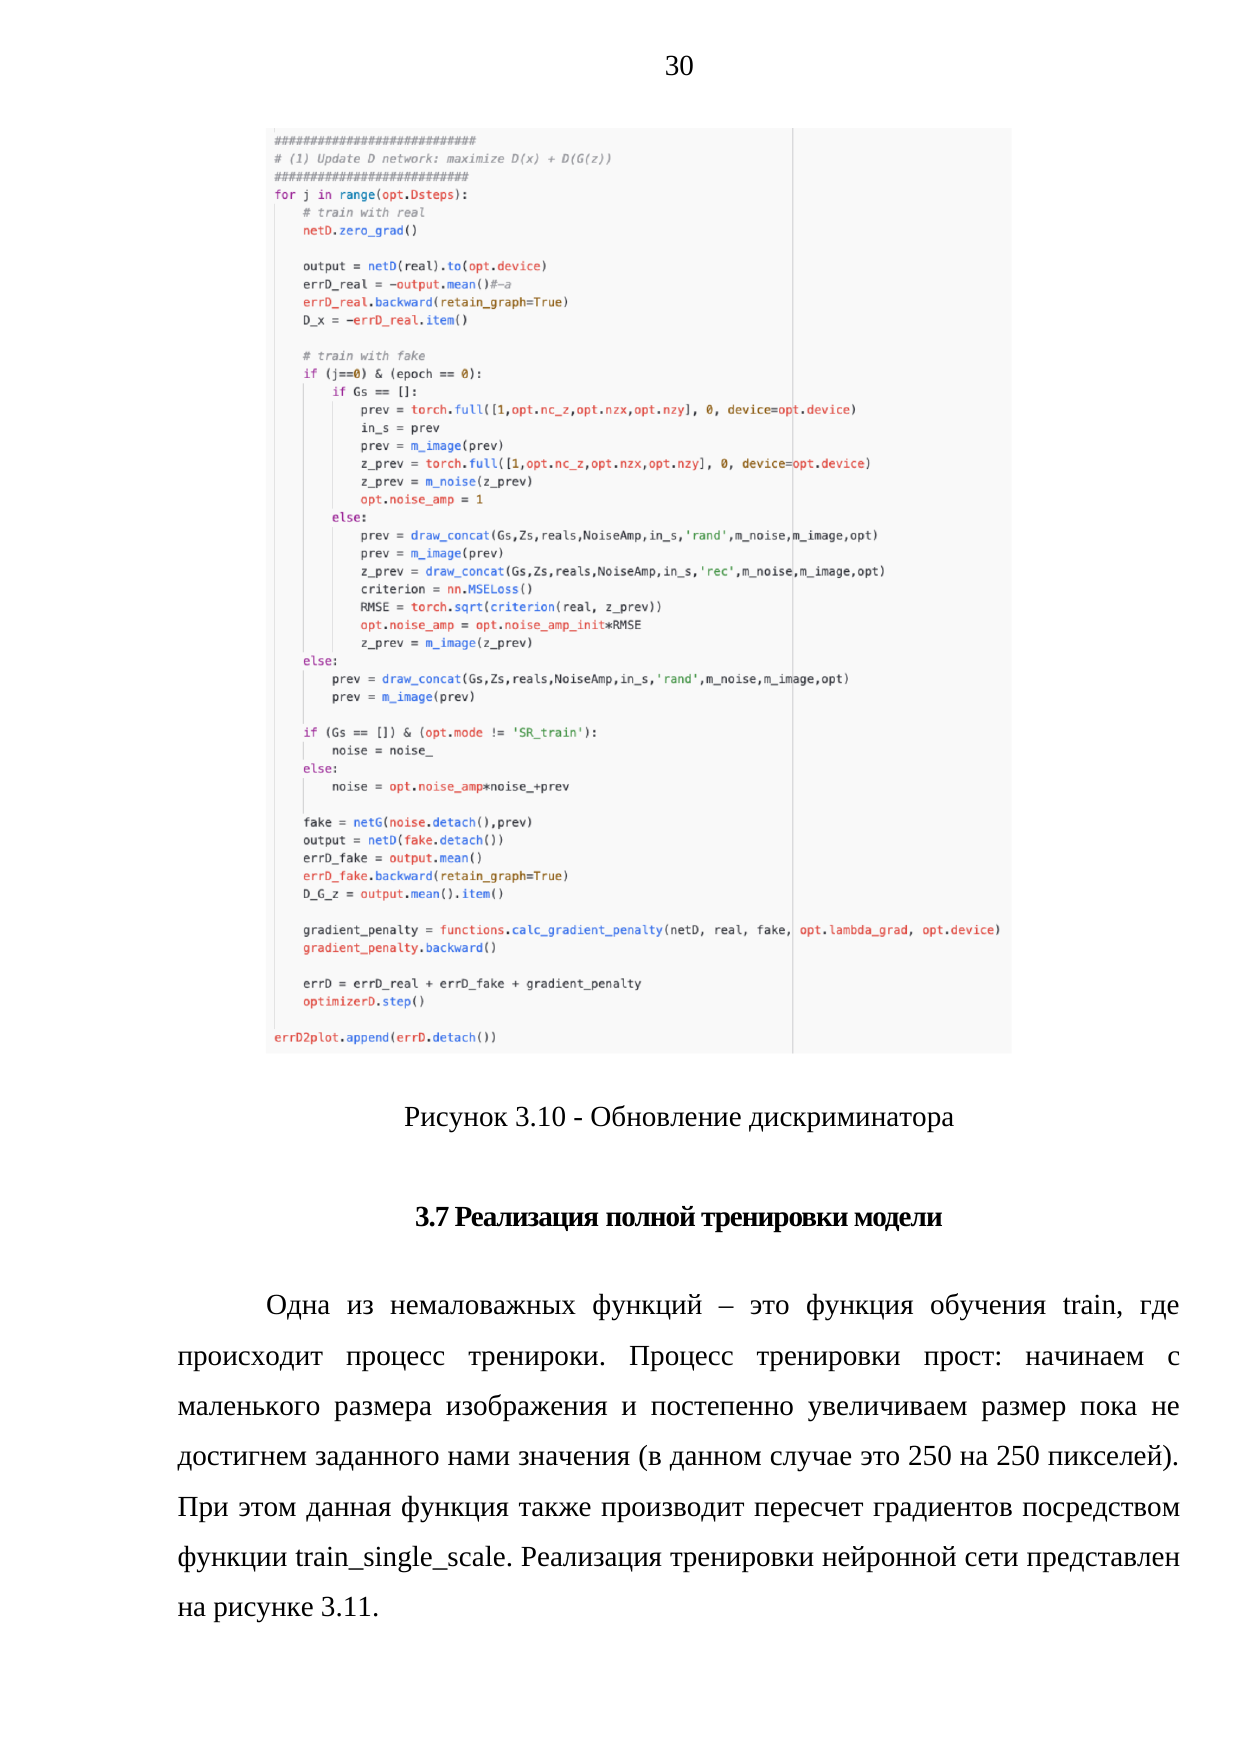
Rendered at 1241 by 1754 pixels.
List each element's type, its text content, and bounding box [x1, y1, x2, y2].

picture [265, 126, 1012, 1054]
text Одна из немаловажных функций – это функция обучения train, где происходит процесс тренироки. Процесс тренировки прост: начинаем с маленького размера изображения и постепенно увеличиваем размер пока не достигнем заданного нами значения (в данном случае это 250 на 250 пикселей). При этом данная функция также производит пересчет градиентов посредством функции train_single_scale. Реализация тренировки нейронной сети представлен на рисунке 3.11. [177, 1287, 1181, 1623]
text Рисунок 3.10 - Обновление дискриминатора [177, 1099, 1181, 1133]
text 3.7 Реализация полной тренировки модели [177, 1199, 1181, 1233]
